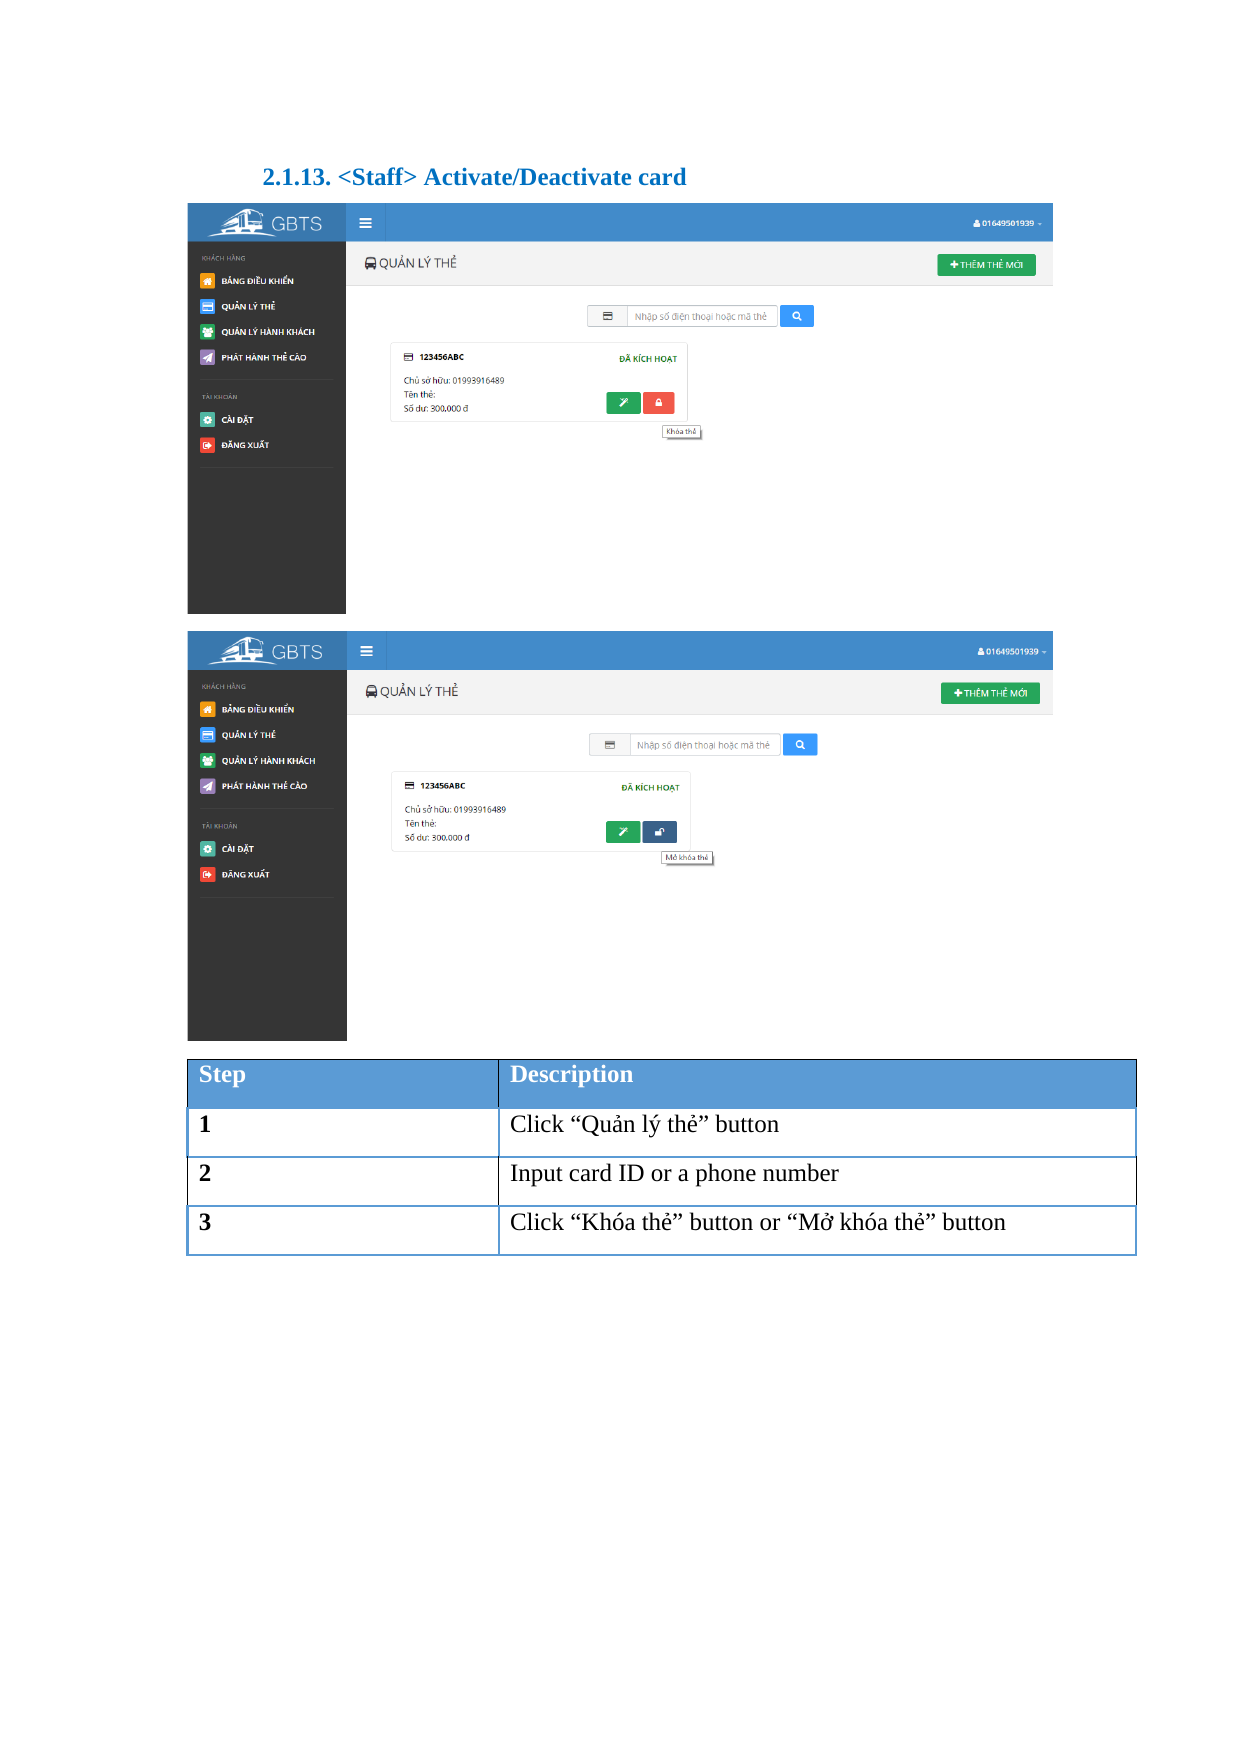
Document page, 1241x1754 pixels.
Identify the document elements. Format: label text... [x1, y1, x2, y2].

table_cell 3 [189, 1207, 498, 1254]
text <Staff> Activate/Deactivate card [262, 162, 1053, 191]
picture [187, 631, 1053, 1041]
table_cell Input card ID or a phone number [499, 1158, 1136, 1205]
table_header Step [188, 1060, 498, 1107]
table_cell Click “Khóa thẻ” button or “Mở khóa thẻ” button [500, 1207, 1135, 1254]
picture [187, 203, 1053, 614]
table_cell Click “Quản lý thẻ” button [500, 1109, 1135, 1156]
table_cell 1 [189, 1109, 498, 1156]
table_cell 2 [188, 1158, 498, 1205]
table_header Description [499, 1060, 1136, 1107]
